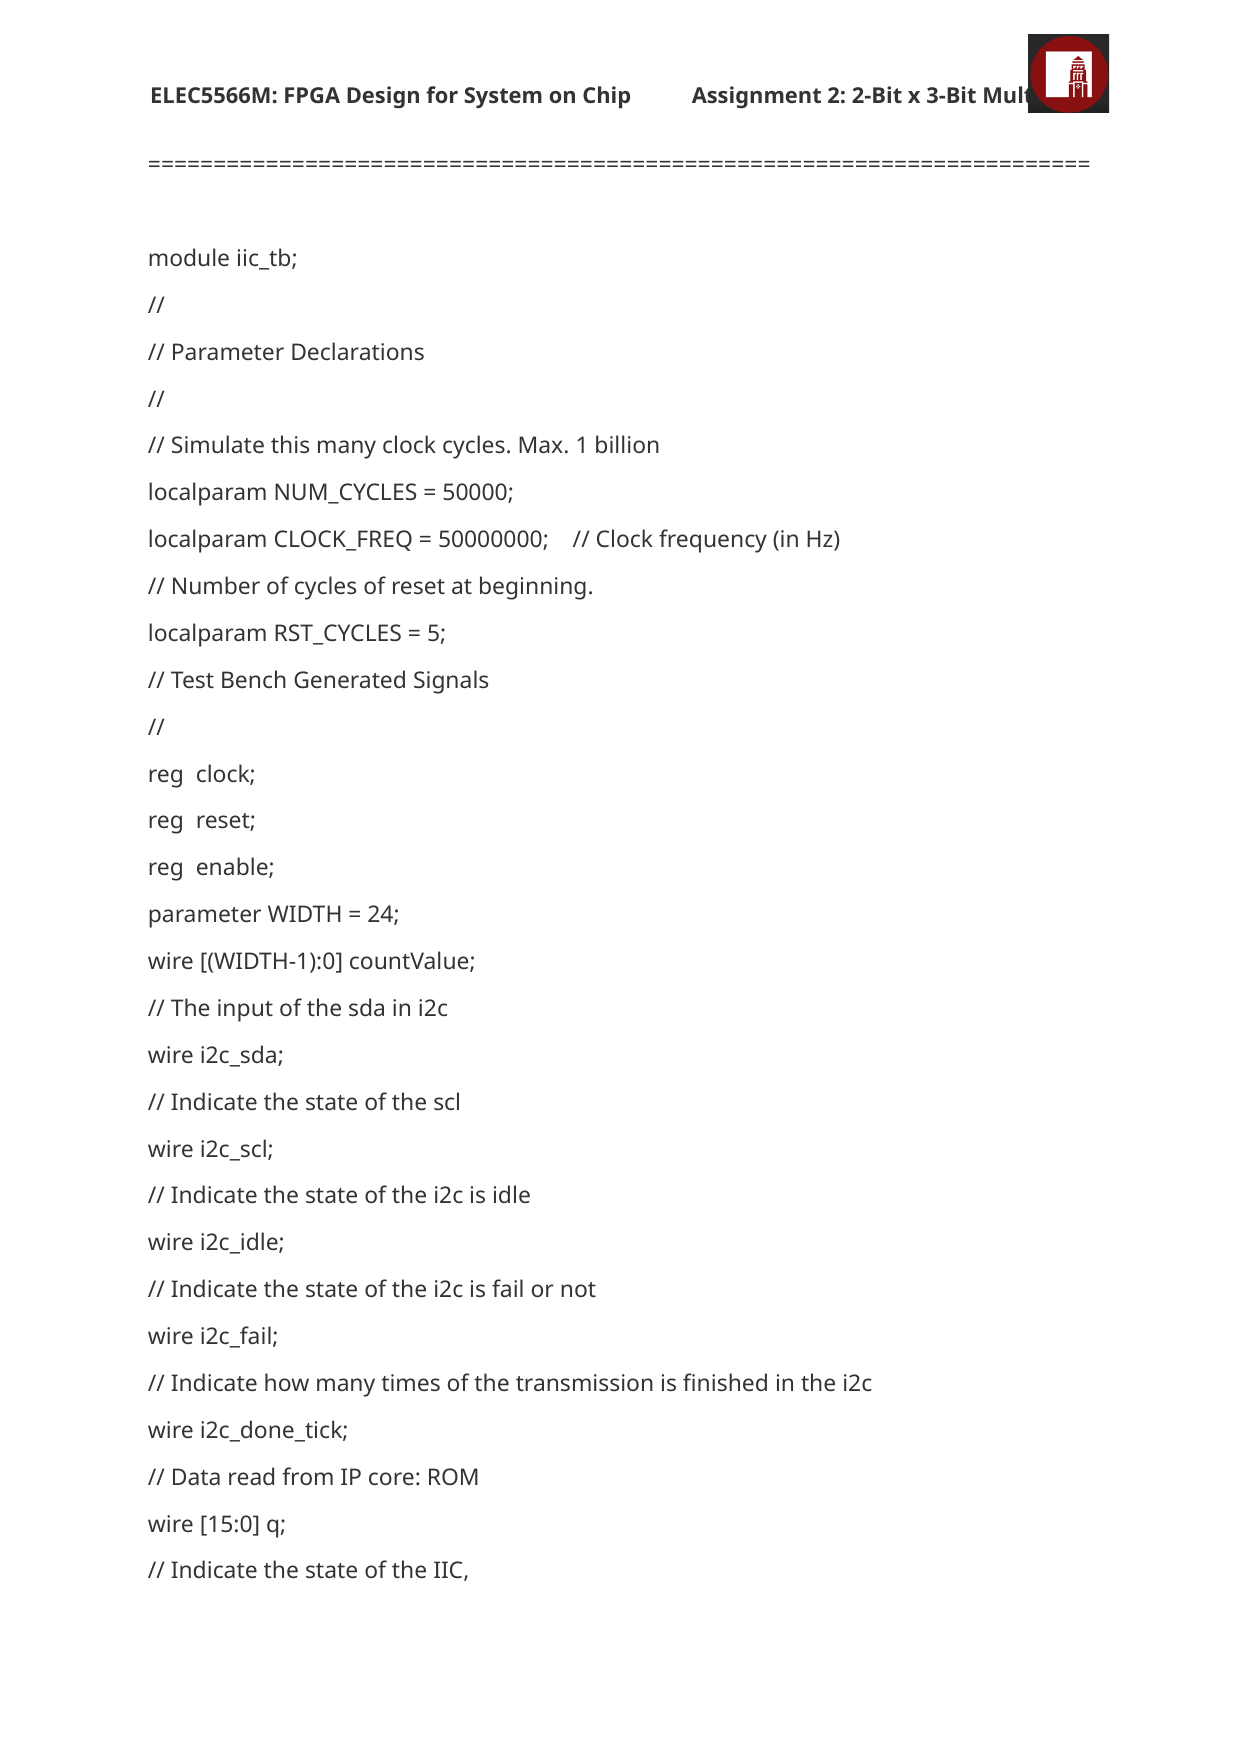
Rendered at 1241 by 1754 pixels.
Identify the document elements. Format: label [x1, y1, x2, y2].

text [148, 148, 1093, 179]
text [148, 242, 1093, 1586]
picture [1027, 34, 1109, 113]
